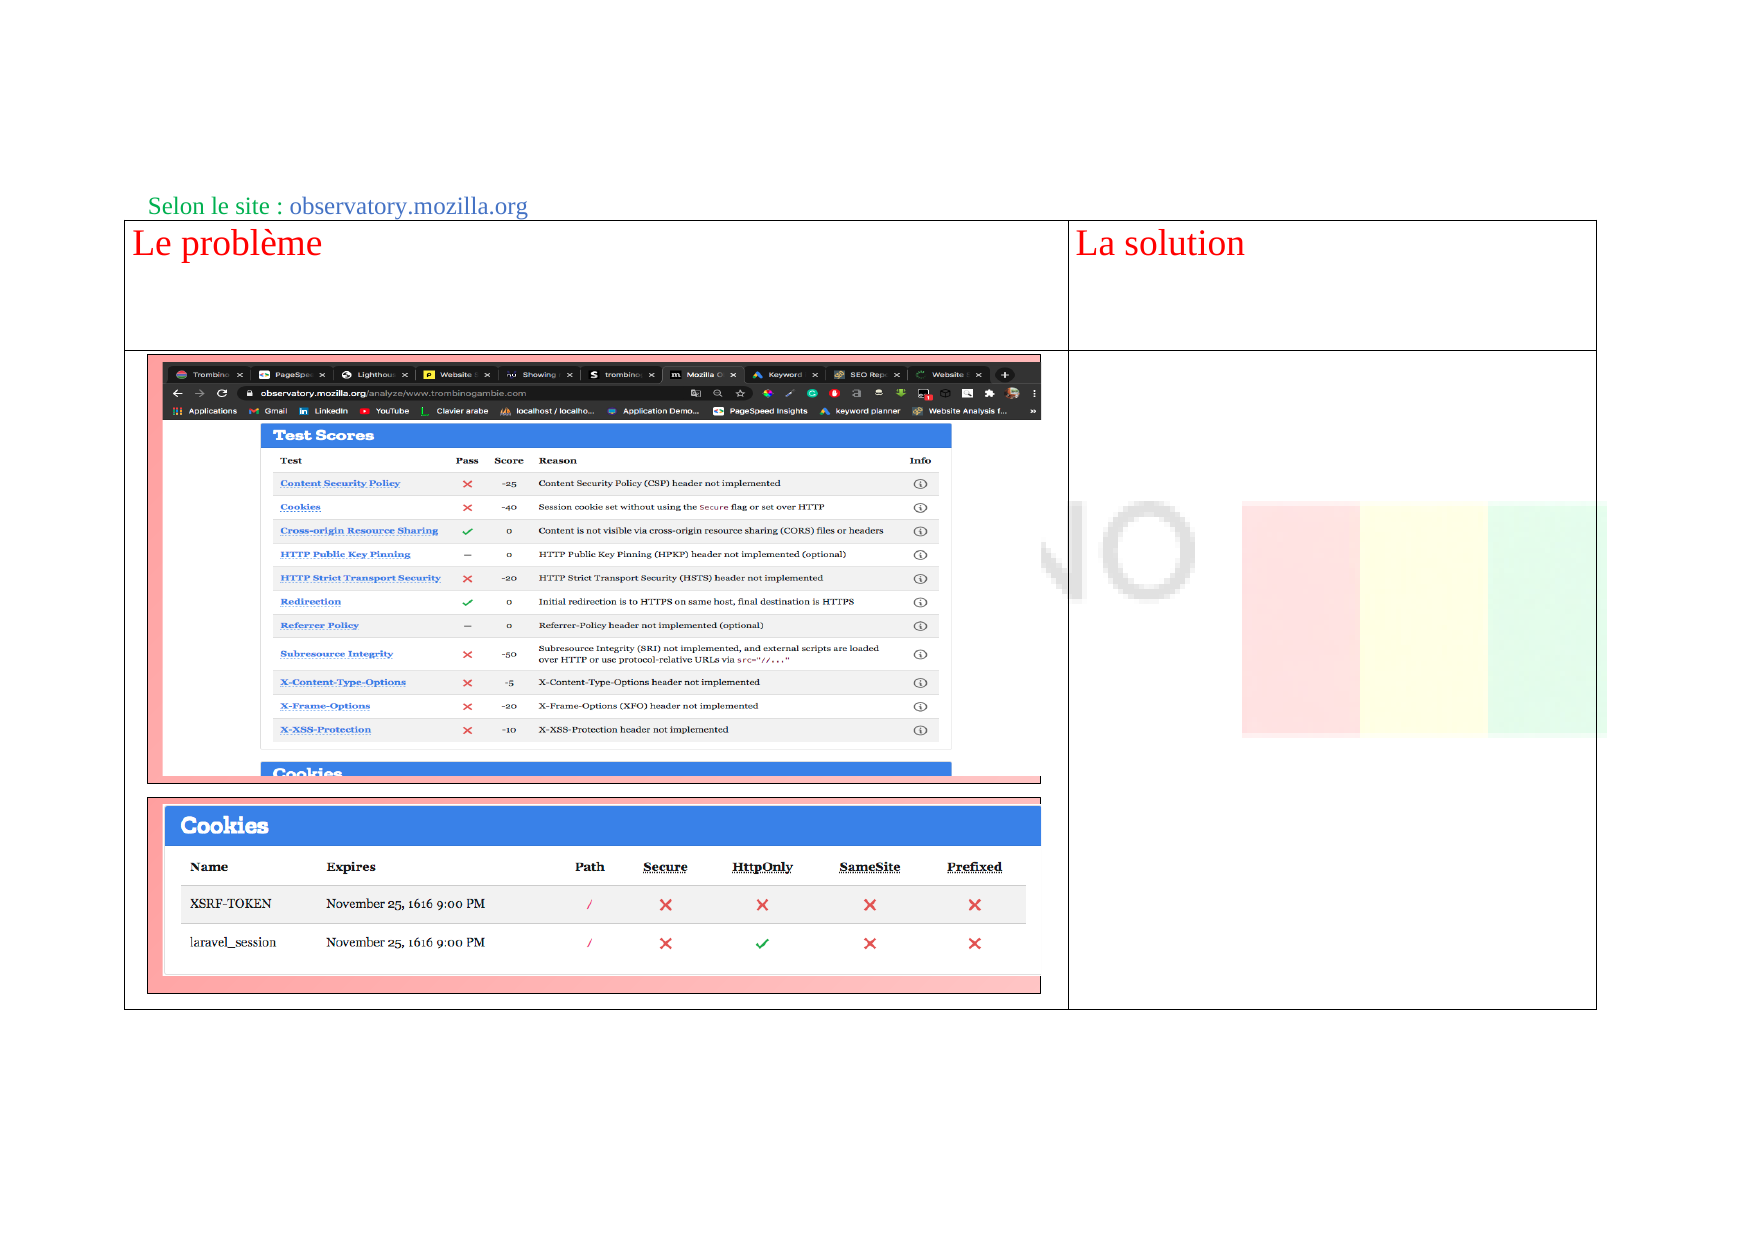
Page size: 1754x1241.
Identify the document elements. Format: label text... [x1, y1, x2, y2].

text Selon le site : observatory.mozilla.org [148, 191, 1606, 219]
table_header Le problème [125, 221, 1068, 350]
picture [162, 804, 1042, 976]
table_header La solution [1069, 221, 1596, 350]
table_cell [1069, 351, 1596, 1009]
picture [162, 362, 1042, 776]
table_cell [125, 351, 1068, 1009]
